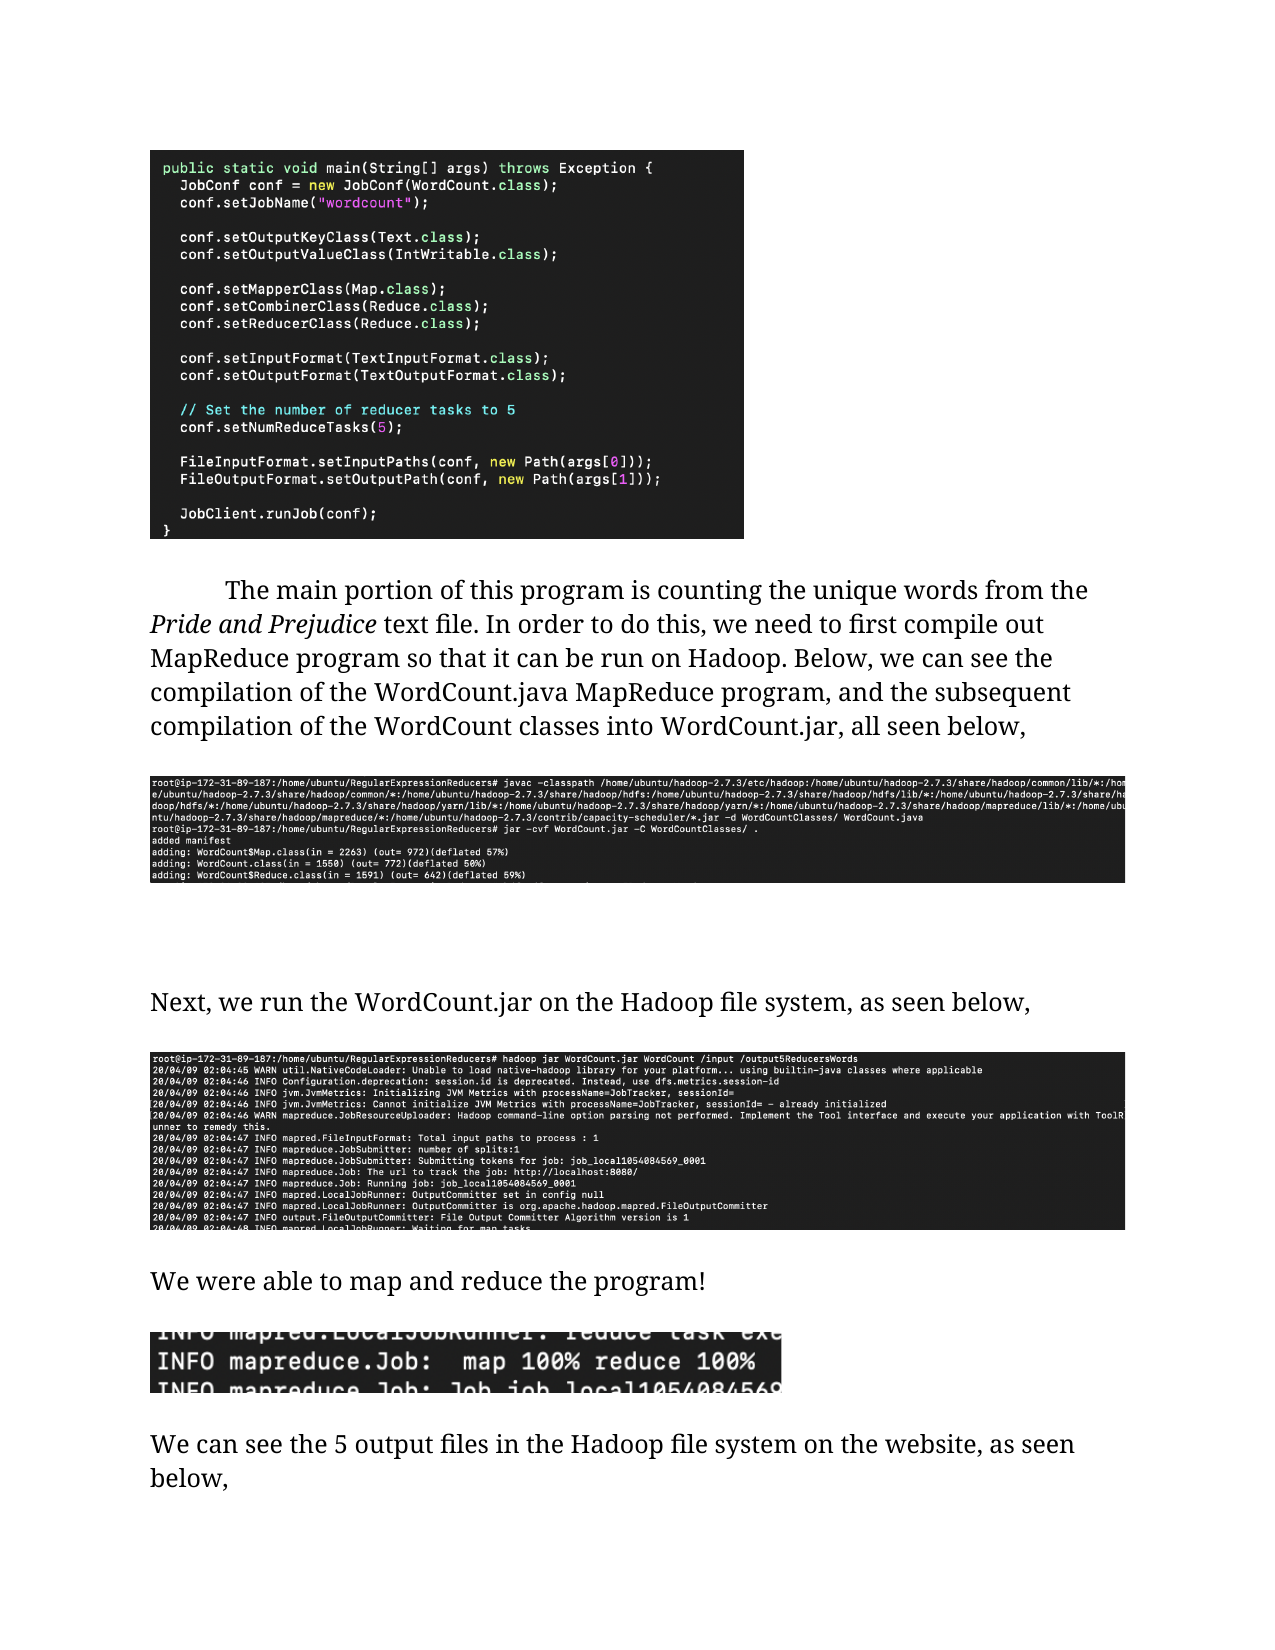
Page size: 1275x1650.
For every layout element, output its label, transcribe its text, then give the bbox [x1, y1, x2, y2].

picture [150, 1332, 782, 1393]
text The main portion of this program is counting the unique words from the Pride and Prejudice text file. In order to do this, we need to first compile out MapReduce program so that it can be run on Hadoop. Below, we can see the compilation of the WordCount.java MapReduce program, and the subsequent compilation of the WordCount classes into WordCount.jar, all seen below, [150, 572, 1125, 743]
picture [150, 150, 744, 539]
text Next, we run the WordCount.jar on the Hadoop file system, as seen below, [150, 984, 1125, 1018]
text We can see the 5 output files in the Hadoop file system on the website, as seen below, [150, 1426, 1125, 1494]
picture [150, 776, 1125, 883]
picture [150, 1052, 1125, 1230]
text We were able to map and reduce the program! [150, 1264, 1125, 1298]
